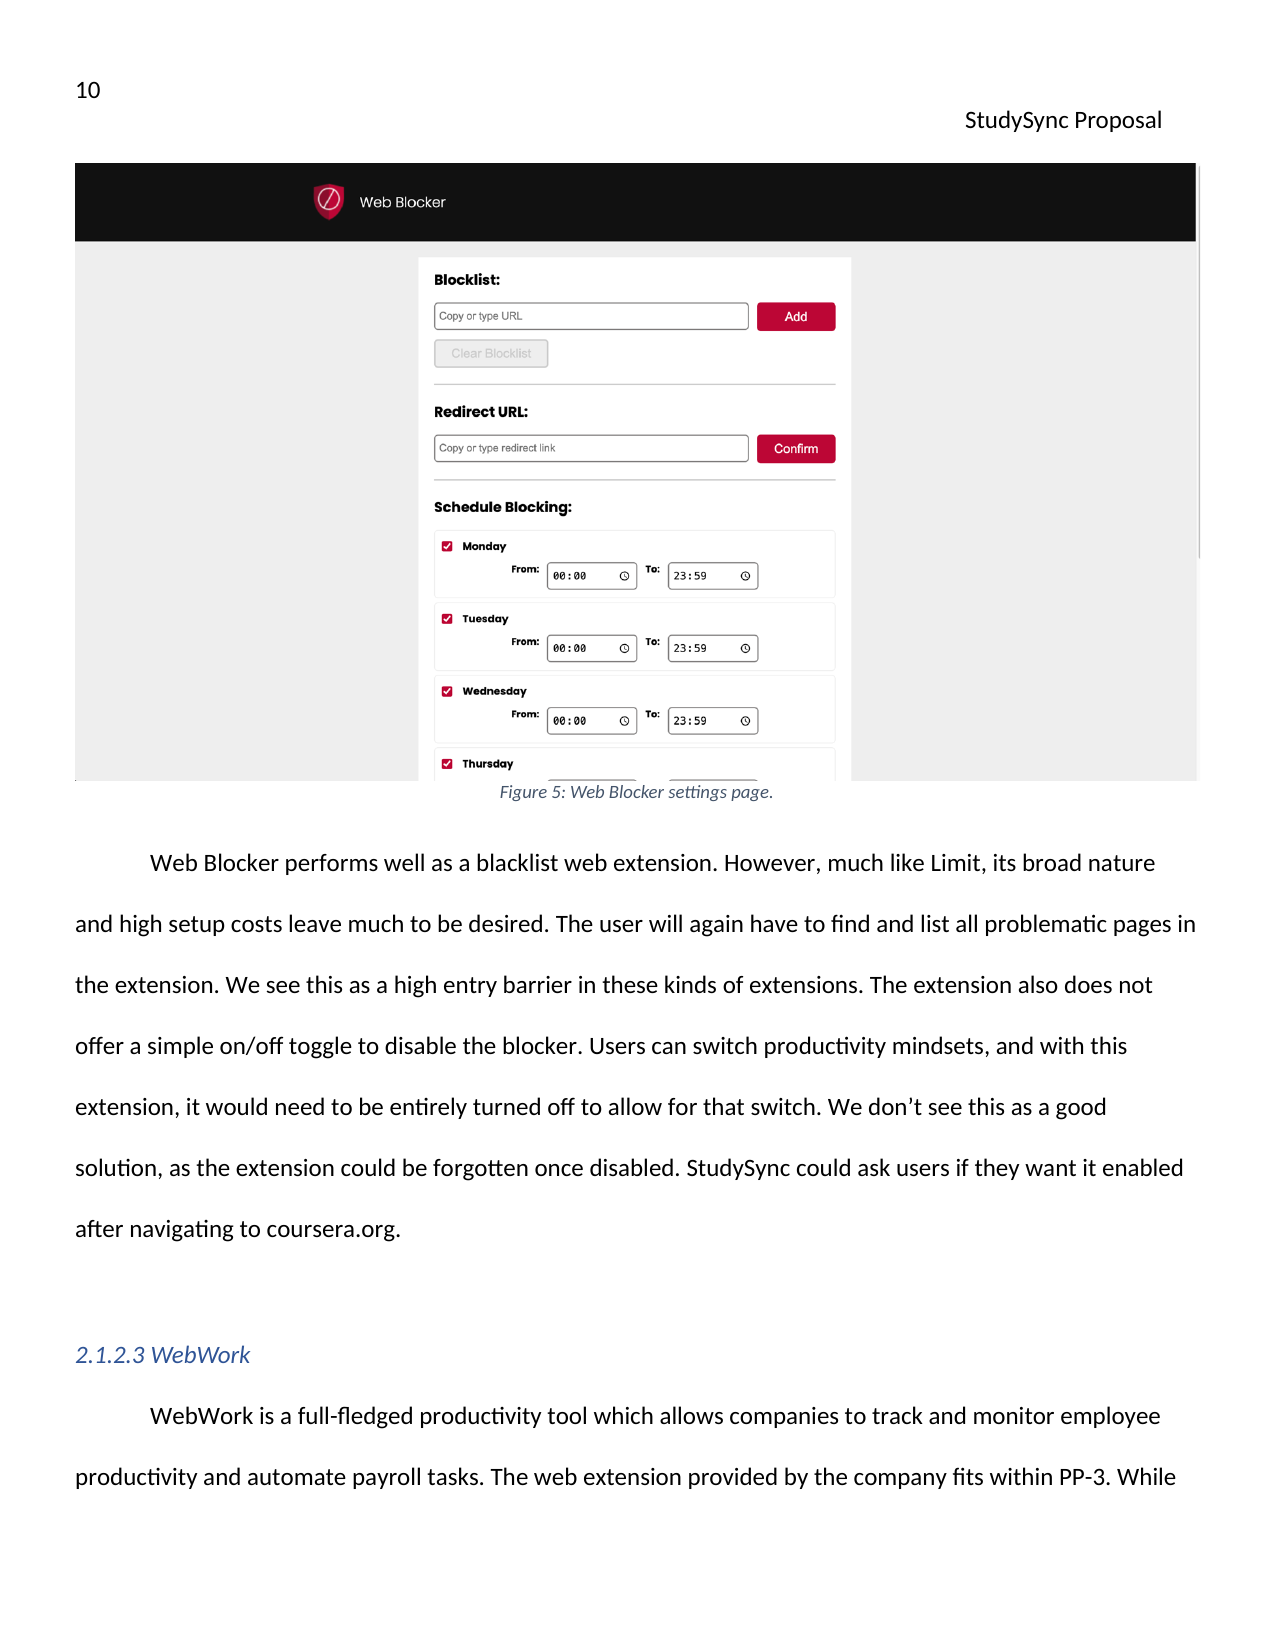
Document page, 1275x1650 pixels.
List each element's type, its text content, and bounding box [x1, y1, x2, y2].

text Web Blocker performs well as a blacklist web extension. However, much like Limit, its broad nature and high setup costs leave much to be desired. The user will again have to find and list all problematic pages in the extension. We see this as a high entry barrier in these kinds of extensions. The extension also does not offer a simple on/off toggle to disable the blocker. Users can switch productivity mindsets, and with this extension, it would need to be entirely turned off to allow for that switch. We don’t see this as a good solution, as the extension could be forgotten once disabled. StudySync could ask users if they want it enabled after navigating to coursera.org. [75, 847, 1200, 1244]
text Figure 5: Web Blocker settings page. [75, 781, 1200, 803]
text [75, 1400, 1200, 1492]
picture [75, 163, 1200, 781]
subtitle 2.1.2.3 WebWork [75, 1339, 1200, 1370]
